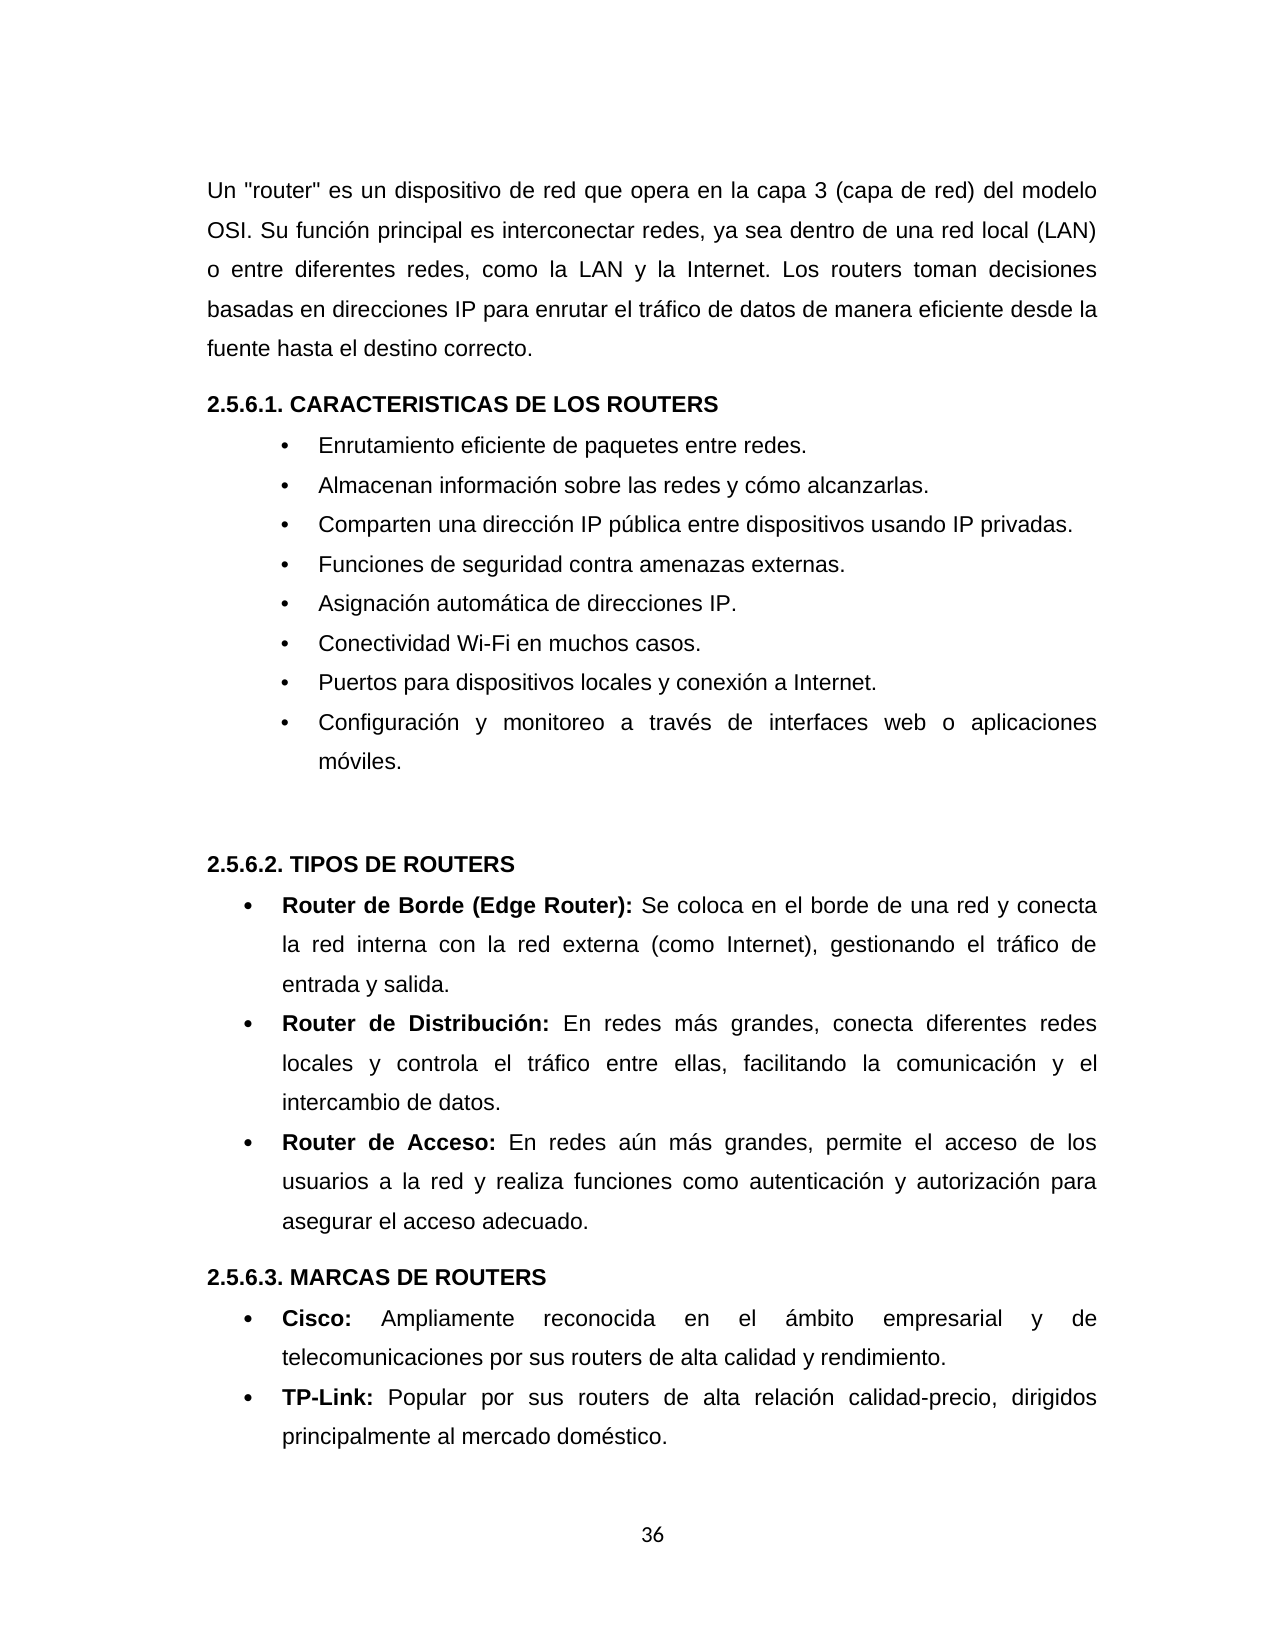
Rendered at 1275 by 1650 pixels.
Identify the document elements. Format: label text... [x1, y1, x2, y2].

list Comparten una dirección IP pública entre dispositivos usando IP privadas. [281, 511, 1098, 537]
list Router de Acceso: En redes aún más grandes, permite el acceso de los usuarios a la red y realiza funciones como autenticación y autorización para asegurar el acceso adecuado. [244, 1129, 1098, 1234]
list Configuración y monitoreo a través de interfaces web o aplicaciones móviles. [281, 708, 1098, 774]
list TP-Link: Popular por sus routers de alta relación calidad-precio, dirigidos principalmente al mercado doméstico. [244, 1384, 1098, 1450]
list Enrutamiento eficiente de paquetes entre redes. [281, 432, 1098, 458]
subtitle 2.5.6.3. MARCAS DE ROUTERS [207, 1264, 1098, 1290]
list Asignación automática de direcciones IP. [281, 590, 1098, 616]
subtitle 2.5.6.1. CARACTERISTICAS DE LOS ROUTERS [207, 391, 1098, 418]
list Funciones de seguridad contra amenazas externas. [281, 551, 1098, 577]
subtitle 2.5.6.2. TIPOS DE ROUTERS [207, 851, 1098, 877]
list Almacenan información sobre las redes y cómo alcanzarlas. [281, 472, 1098, 498]
list Puertos para dispositivos locales y conexión a Internet. [281, 669, 1098, 695]
list Conectividad Wi-Fi en muchos casos. [281, 629, 1098, 656]
list Router de Borde (Edge Router): Se coloca en el borde de una red y conecta la red interna con la red externa (como Internet), gestionando el tráfico de entrada y salida. [244, 892, 1098, 997]
list Cisco: Ampliamente reconocida en el ámbito empresarial y de telecomunicaciones por sus routers de alta calidad y rendimiento. [244, 1305, 1098, 1371]
text Un "router" es un dispositivo de red que opera en la capa 3 (capa de red) del modelo OSI. Su función principal es interconectar redes, ya sea dentro de una red local (LAN) o entre diferentes redes, como la LAN y la Internet. Los routers toman decisiones basadas en direcciones IP para enrutar el tráfico de datos de manera eficiente desde la fuente hasta el destino correcto. [207, 177, 1098, 361]
list Router de Distribución: En redes más grandes, conecta diferentes redes locales y controla el tráfico entre ellas, facilitando la comunicación y el intercambio de datos. [244, 1010, 1098, 1116]
